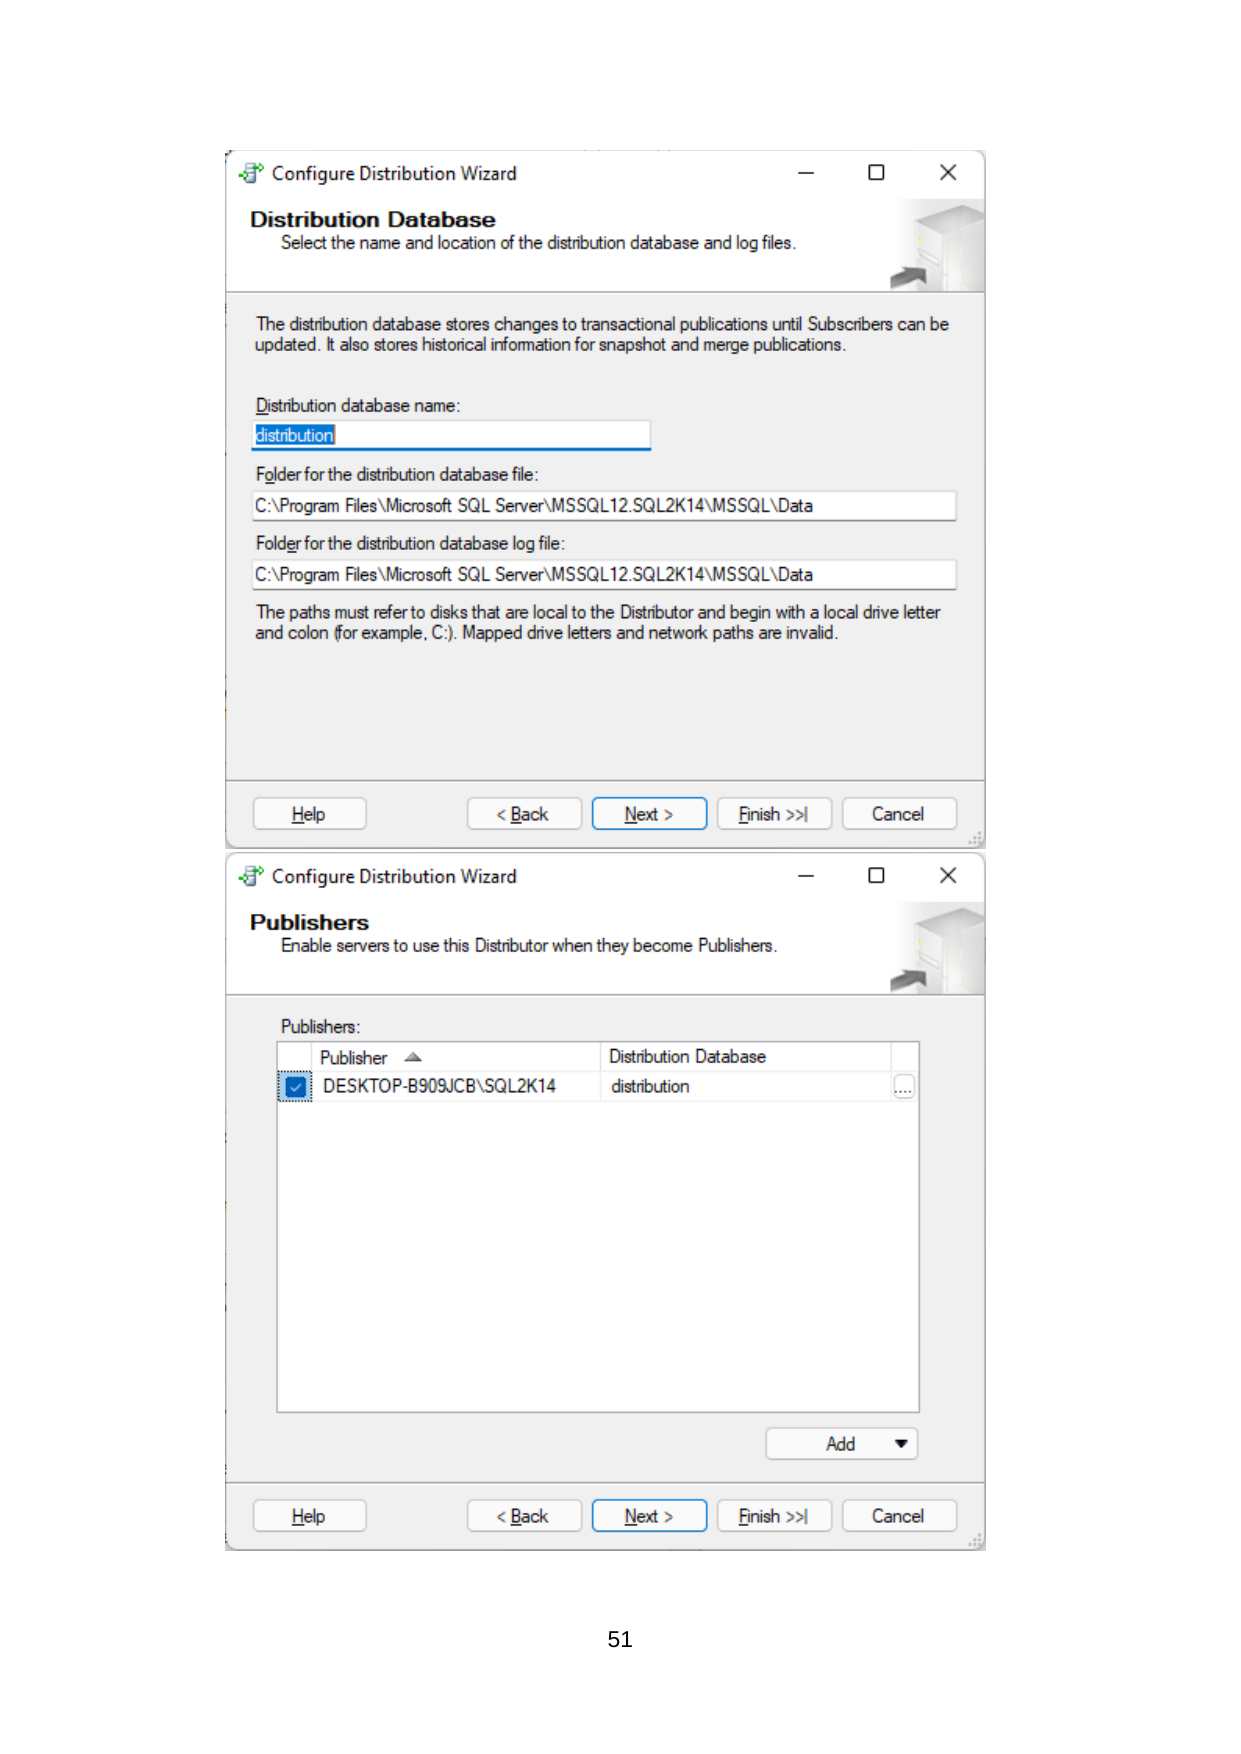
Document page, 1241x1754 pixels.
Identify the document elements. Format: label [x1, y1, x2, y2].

picture [225, 150, 986, 849]
picture [225, 852, 986, 1551]
